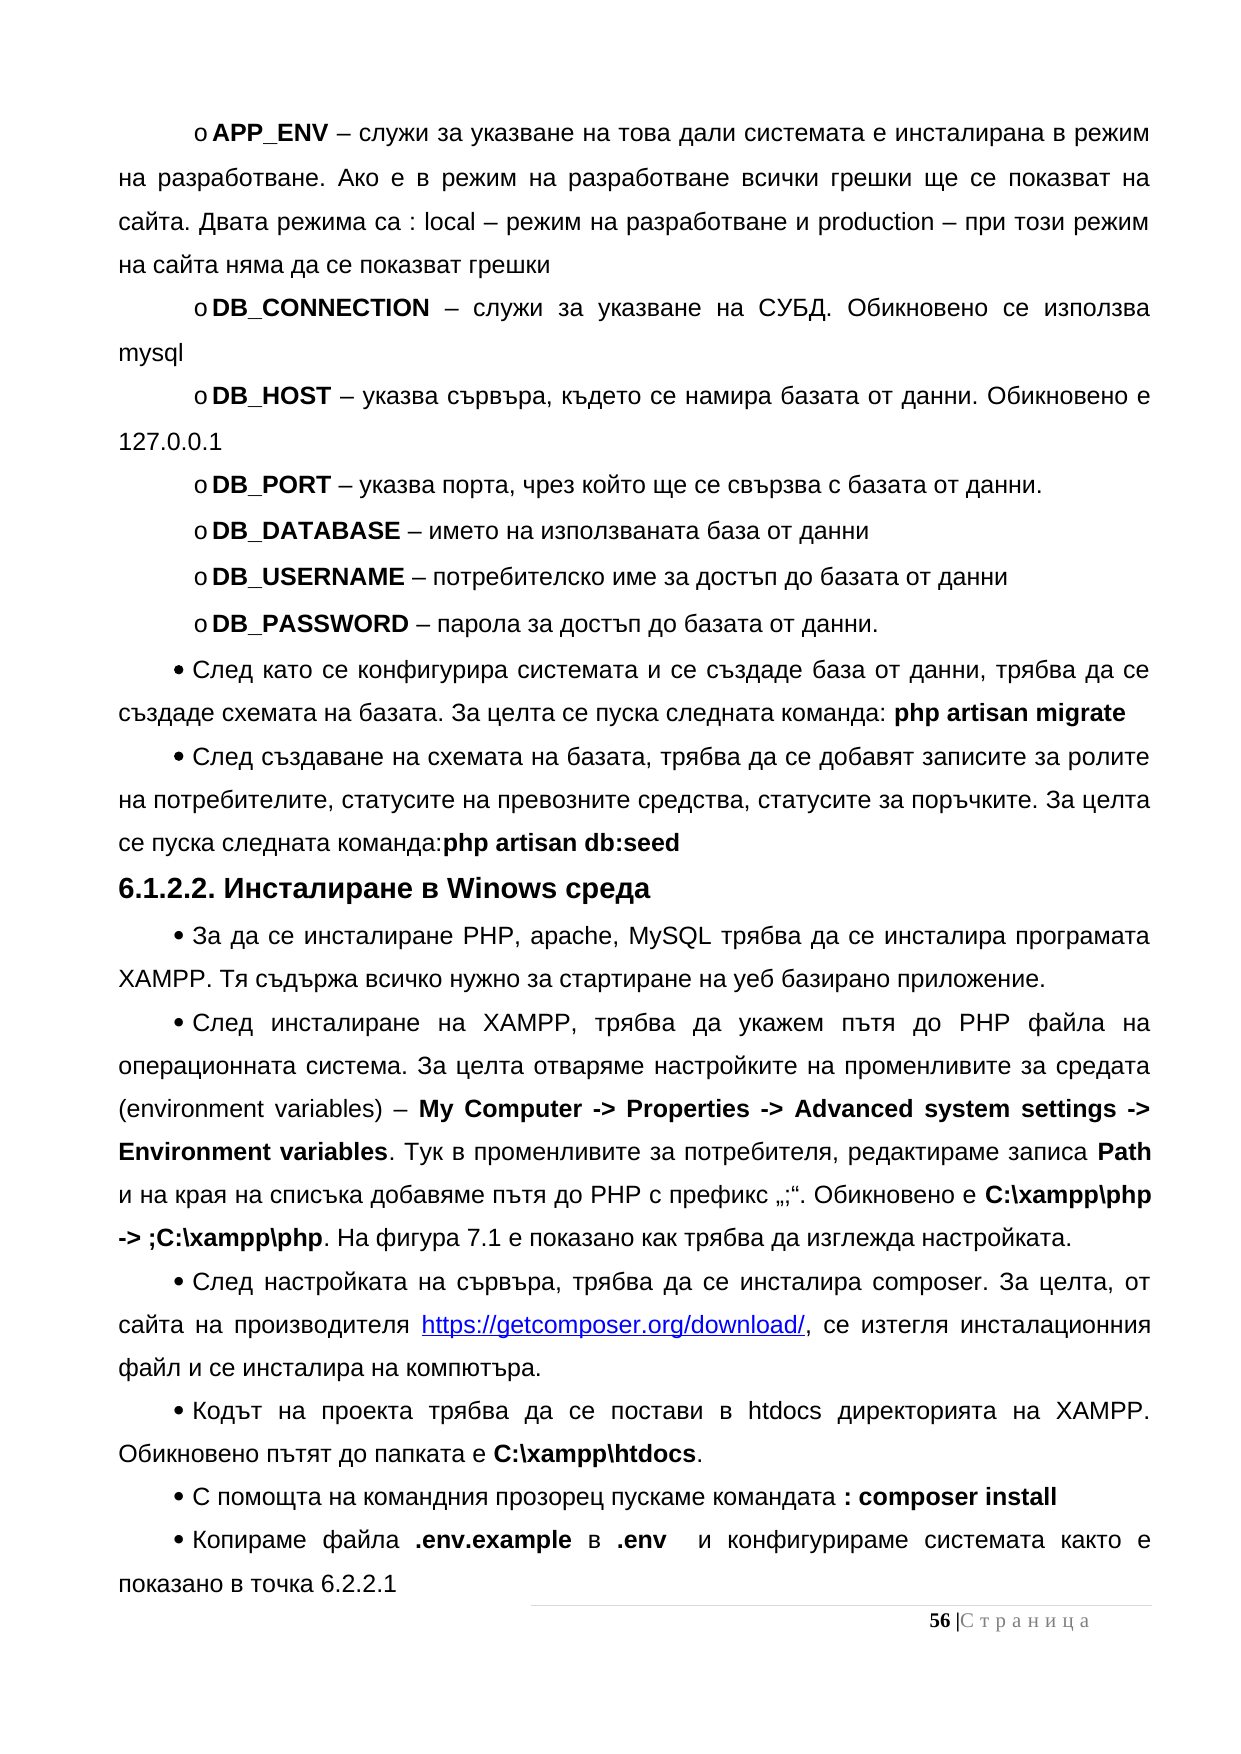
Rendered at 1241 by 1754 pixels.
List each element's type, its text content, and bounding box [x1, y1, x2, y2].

list DB_PORT – указва порта, чрез който ще се свързва с базата от данни. [118, 470, 1152, 501]
list APP_ENV – служи за указване на това дали системата е инсталирана в режим на разработване. Ако е в режим на разработване всички грешки ще се показват на сайта. Двата режима са : local – режим на разработване и production – при този режим на сайта няма да се показват грешки [118, 118, 1152, 278]
subtitle 6.1.2.2. Инсталиране в Winows среда [118, 871, 1152, 904]
list Кодът на проекта трябва да се постави в htdocs директорията на XAMPP. Обикновено пътят до папката е C:\xampp\htdocs. [118, 1396, 1152, 1468]
list За да се инсталиране PHP, apache, MySQL трябва да се инсталира програмата XAMPP. Тя съдържа всичко нужно за стартиране на уеб базирано приложение. [118, 921, 1152, 993]
list DB_HOST – указва сървъра, където се намира базата от данни. Обикновено е 127.0.0.1 [118, 381, 1152, 455]
list След инсталиране на XAMPP, трябва да укажем пътя до PHP файла на операционната система. За целта отваряме настройките на променливите за средата (environment variables) – My Computer -> Properties -> Advanced system settings -> Environment variables. Тук в променливите за потребителя, редактираме записа Path и на края на списъка добавяме пътя до PHP с префикс „;“. Обикновено е C:\xampp\php -> ;C:\xampp\php. На фигура 7.1 е показано как трябва да изглежда настройката. [118, 1008, 1152, 1252]
list DB_CONNECTION – служи за указване на СУБД. Обикновено се използва mysql [118, 293, 1152, 367]
list DB_DATABASE – името на използваната база от данни [118, 516, 1152, 547]
list Копираме файла .env.example в .env и конфигурираме системата както е показано в точка 6.2.2.1 [118, 1526, 1152, 1597]
list DB_USERNAME – потребителско име за достъп до базата от данни [118, 562, 1152, 593]
list След като се конфигурира системата и се създаде база от данни, трябва да се създаде схемата на базата. За целта се пуска следната команда: php artisan migrate [118, 655, 1152, 727]
list DB_PASSWORD – парола за достъп до базата от данни. [118, 609, 1152, 640]
list След настройката на сървъра, трябва да се инсталира composer. За целта, от сайта на производителя https://getcomposer.org/download/, се изтегля инсталационния файл и се инсталира на компютъра. [118, 1266, 1152, 1382]
list С помощта на командния прозорец пускаме командата : composer install [118, 1482, 1152, 1511]
list След създаване на схемата на базата, трябва да се добавят записите за ролите на потребителите, статусите на превозните средства, статусите за поръчките. За целта се пуска следната команда:php artisan db:seed [118, 741, 1152, 857]
